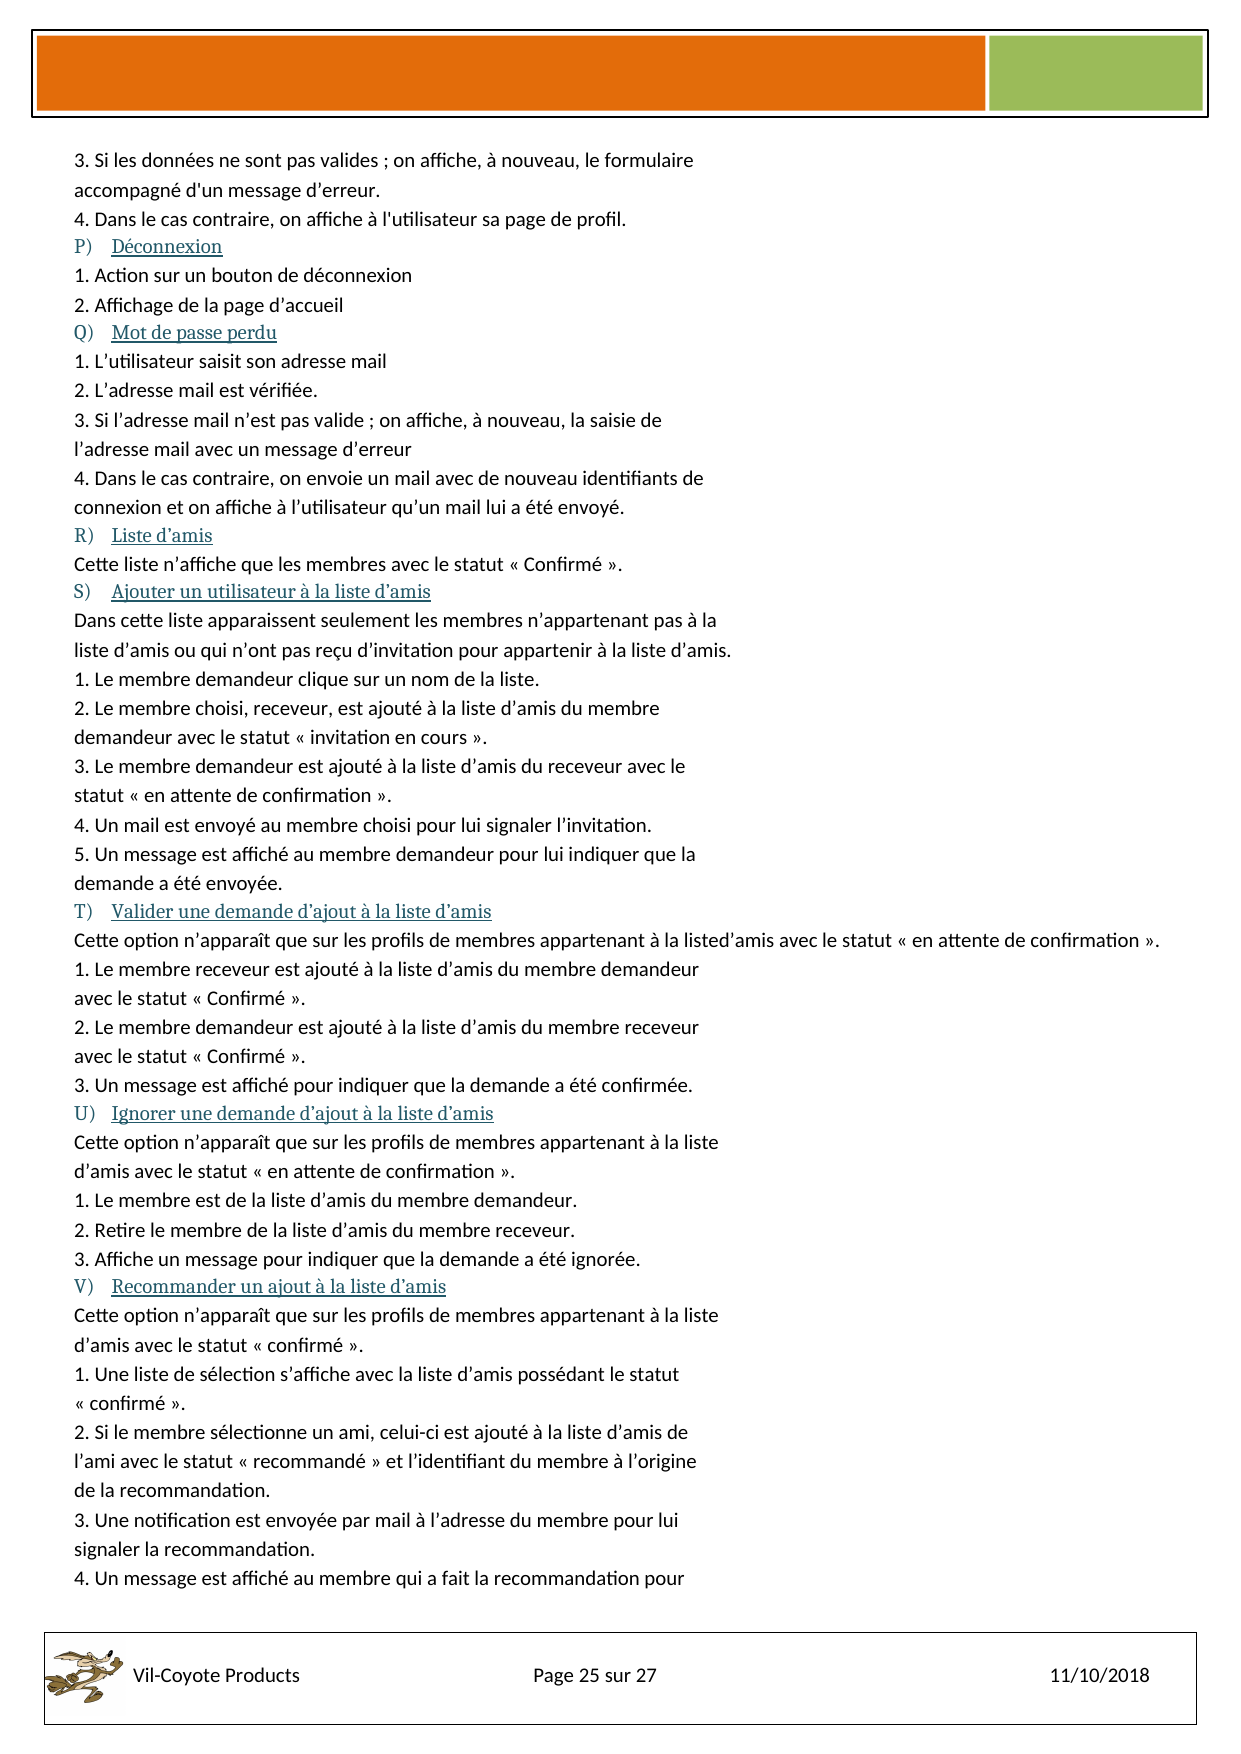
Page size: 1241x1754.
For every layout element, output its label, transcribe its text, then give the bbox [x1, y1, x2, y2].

text 1. Action sur un bouton de déconnexion [74, 263, 1167, 288]
subtitle Valider une demande d’ajout à la liste d’amis [74, 899, 1167, 923]
text « confirmé ». [74, 1390, 1167, 1416]
subtitle Ajouter un utilisateur à la liste d’amis [74, 580, 1167, 604]
text demandeur avec le statut « invitation en cours ». [74, 724, 1167, 750]
text 2. Le membre choisi, receveur, est ajouté à la liste d’amis du membre [74, 695, 1167, 721]
text 4. Un message est affiché au membre qui a fait la recommandation pour [74, 1565, 1167, 1591]
text 4. Dans le cas contraire, on affiche à l'utilisateur sa page de profil. [74, 206, 1167, 231]
text 2. Le membre demandeur est ajouté à la liste d’amis du membre receveur [74, 1014, 1167, 1040]
text 5. Un message est affiché au membre demandeur pour lui indiquer que la [74, 841, 1167, 866]
text 1. Le membre demandeur clique sur un nom de la liste. [74, 666, 1167, 691]
text l’ami avec le statut « recommandé » et l’identifiant du membre à l’origine [74, 1448, 1167, 1474]
text 2. Affichage de la page d’accueil [74, 292, 1167, 317]
text 4. Dans le cas contraire, on envoie un mail avec de nouveau identifiants de [74, 465, 1167, 491]
text 4. Un mail est envoyé au membre choisi pour lui signaler l’invitation. [74, 812, 1167, 837]
text liste d’amis ou qui n’ont pas reçu d’invitation pour appartenir à la liste d’amis. [74, 637, 1167, 662]
subtitle Mot de passe perdu [74, 321, 1167, 345]
text 2. L’adresse mail est vérifiée. [74, 378, 1167, 403]
subtitle Recommander un ajout à la liste d’amis [74, 1275, 1167, 1299]
text Cette liste n’affiche que les membres avec le statut « Confirmé ». [74, 551, 1167, 576]
text 3. Si l’adresse mail n’est pas valide ; on affiche, à nouveau, la saisie de [74, 407, 1167, 432]
subtitle Ignorer une demande d’ajout à la liste d’amis [74, 1102, 1167, 1126]
text 1. Le membre receveur est ajouté à la liste d’amis du membre demandeur [74, 956, 1167, 981]
text 3. Affiche un message pour indiquer que la demande a été ignorée. [74, 1246, 1167, 1271]
text avec le statut « Confirmé ». [74, 985, 1167, 1011]
text Cette option n’apparaît que sur les profils de membres appartenant à la liste [74, 1303, 1167, 1328]
text 3. Une notification est envoyée par mail à l’adresse du membre pour lui [74, 1507, 1167, 1532]
text avec le statut « Confirmé ». [74, 1043, 1167, 1069]
text Cette option n’apparaît que sur les profils de membres appartenant à la liste [74, 1129, 1167, 1155]
text accompagné d'un message d’erreur. [74, 177, 1167, 202]
text 1. L’utilisateur saisit son adresse mail [74, 348, 1167, 374]
subtitle Déconnexion [74, 235, 1167, 259]
text Cette option n’apparaît que sur les profils de membres appartenant à la listed’amis avec le statut « en attente de confirmation ». [74, 927, 1167, 952]
subtitle Liste d’amis [74, 523, 1167, 547]
text d’amis avec le statut « confirmé ». [74, 1332, 1167, 1357]
text statut « en attente de confirmation ». [74, 783, 1167, 808]
text Dans cette liste apparaissent seulement les membres n’appartenant pas à la [74, 608, 1167, 633]
text de la recommandation. [74, 1478, 1167, 1503]
text signaler la recommandation. [74, 1536, 1167, 1561]
text 3. Le membre demandeur est ajouté à la liste d’amis du receveur avec le [74, 753, 1167, 779]
text 1. Une liste de sélection s’affiche avec la liste d’amis possédant le statut [74, 1361, 1167, 1386]
text d’amis avec le statut « en attente de confirmation ». [74, 1158, 1167, 1184]
text 3. Un message est affiché pour indiquer que la demande a été confirmée. [74, 1073, 1167, 1098]
text 3. Si les données ne sont pas valides ; on affiche, à nouveau, le formulaire [74, 148, 1167, 173]
text l’adresse mail avec un message d’erreur [74, 436, 1167, 461]
text 2. Si le membre sélectionne un ami, celui-ci est ajouté à la liste d’amis de [74, 1419, 1167, 1445]
text connexion et on affiche à l’utilisateur qu’un mail lui a été envoyé. [74, 494, 1167, 520]
text 2. Retire le membre de la liste d’amis du membre receveur. [74, 1217, 1167, 1242]
text demande a été envoyée. [74, 870, 1167, 896]
picture [45, 1636, 126, 1716]
text 1. Le membre est de la liste d’amis du membre demandeur. [74, 1188, 1167, 1213]
